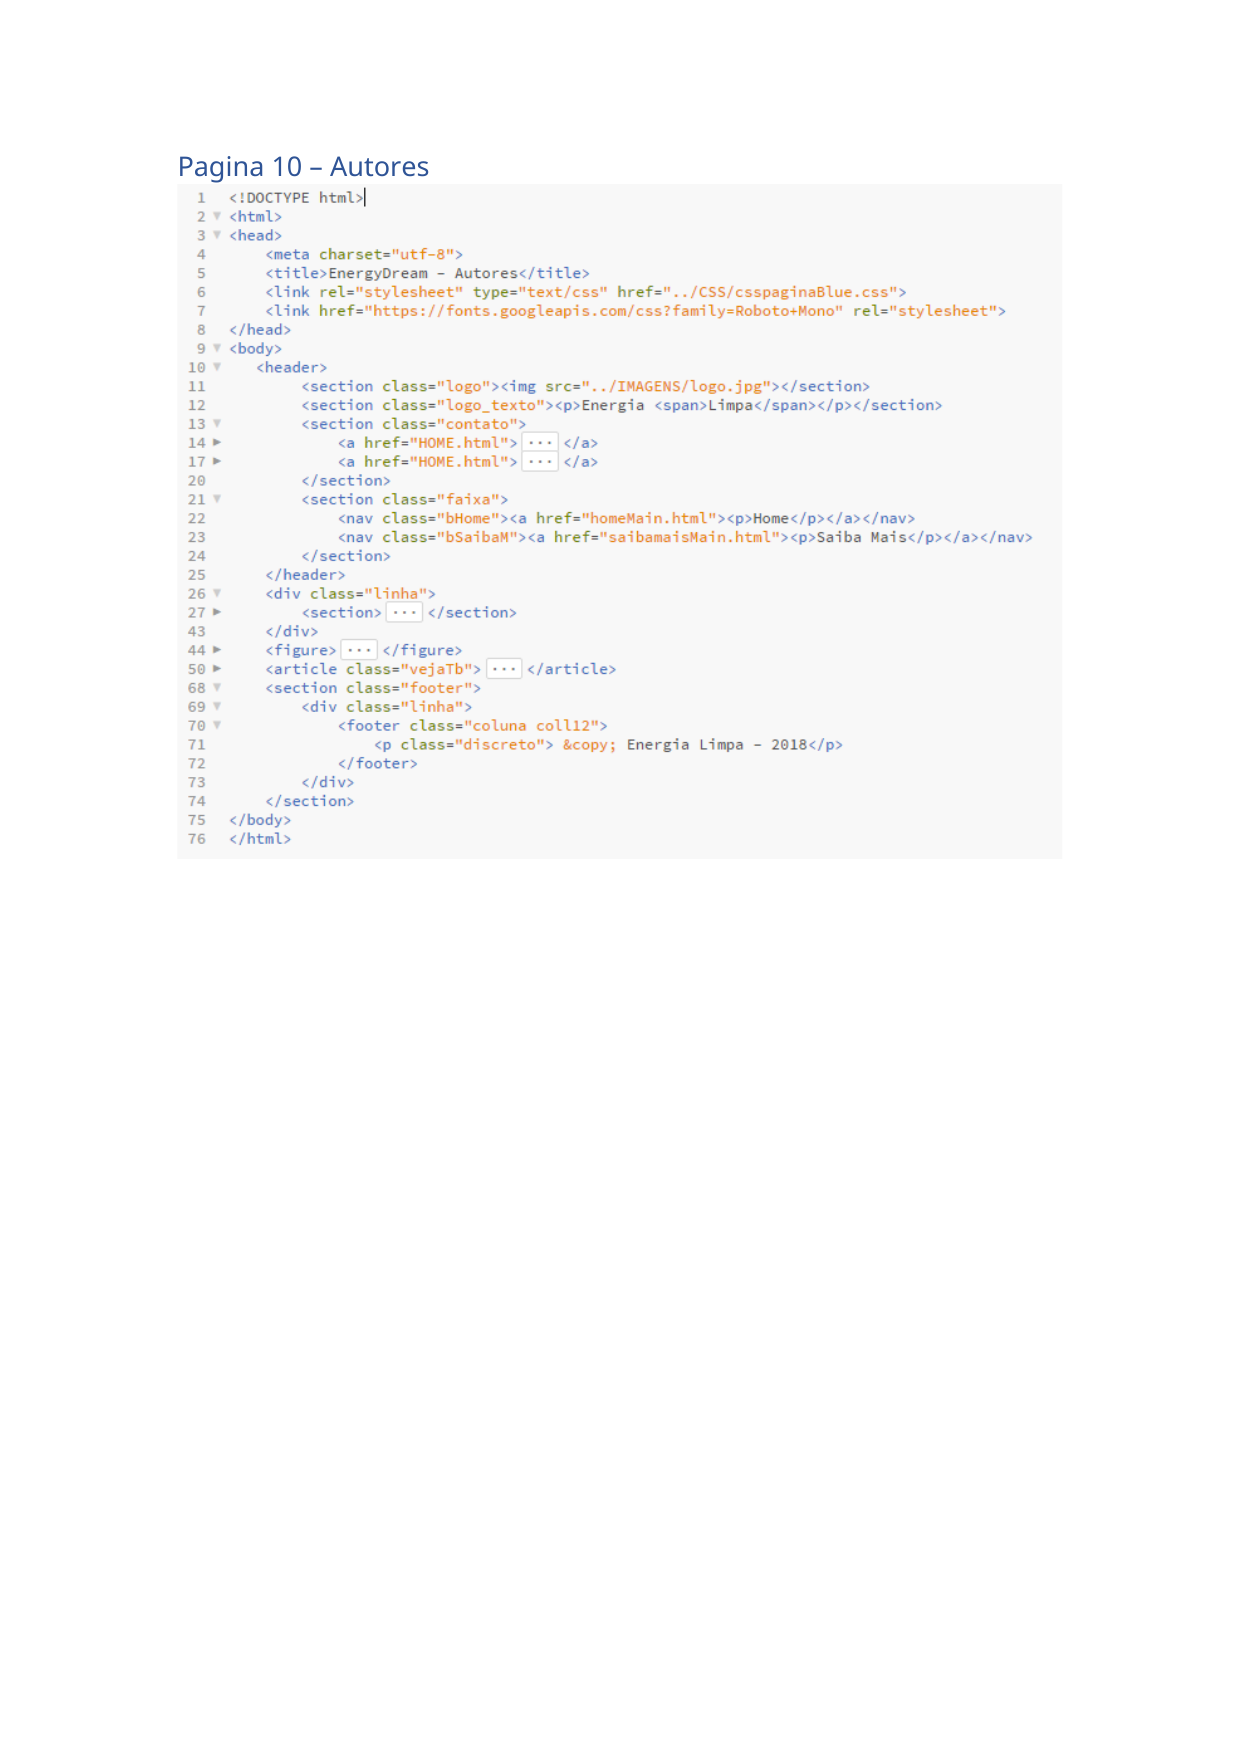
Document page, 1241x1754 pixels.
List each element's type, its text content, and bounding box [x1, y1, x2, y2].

subtitle Pagina 10 – Autores [177, 148, 1063, 184]
picture [177, 184, 1063, 859]
